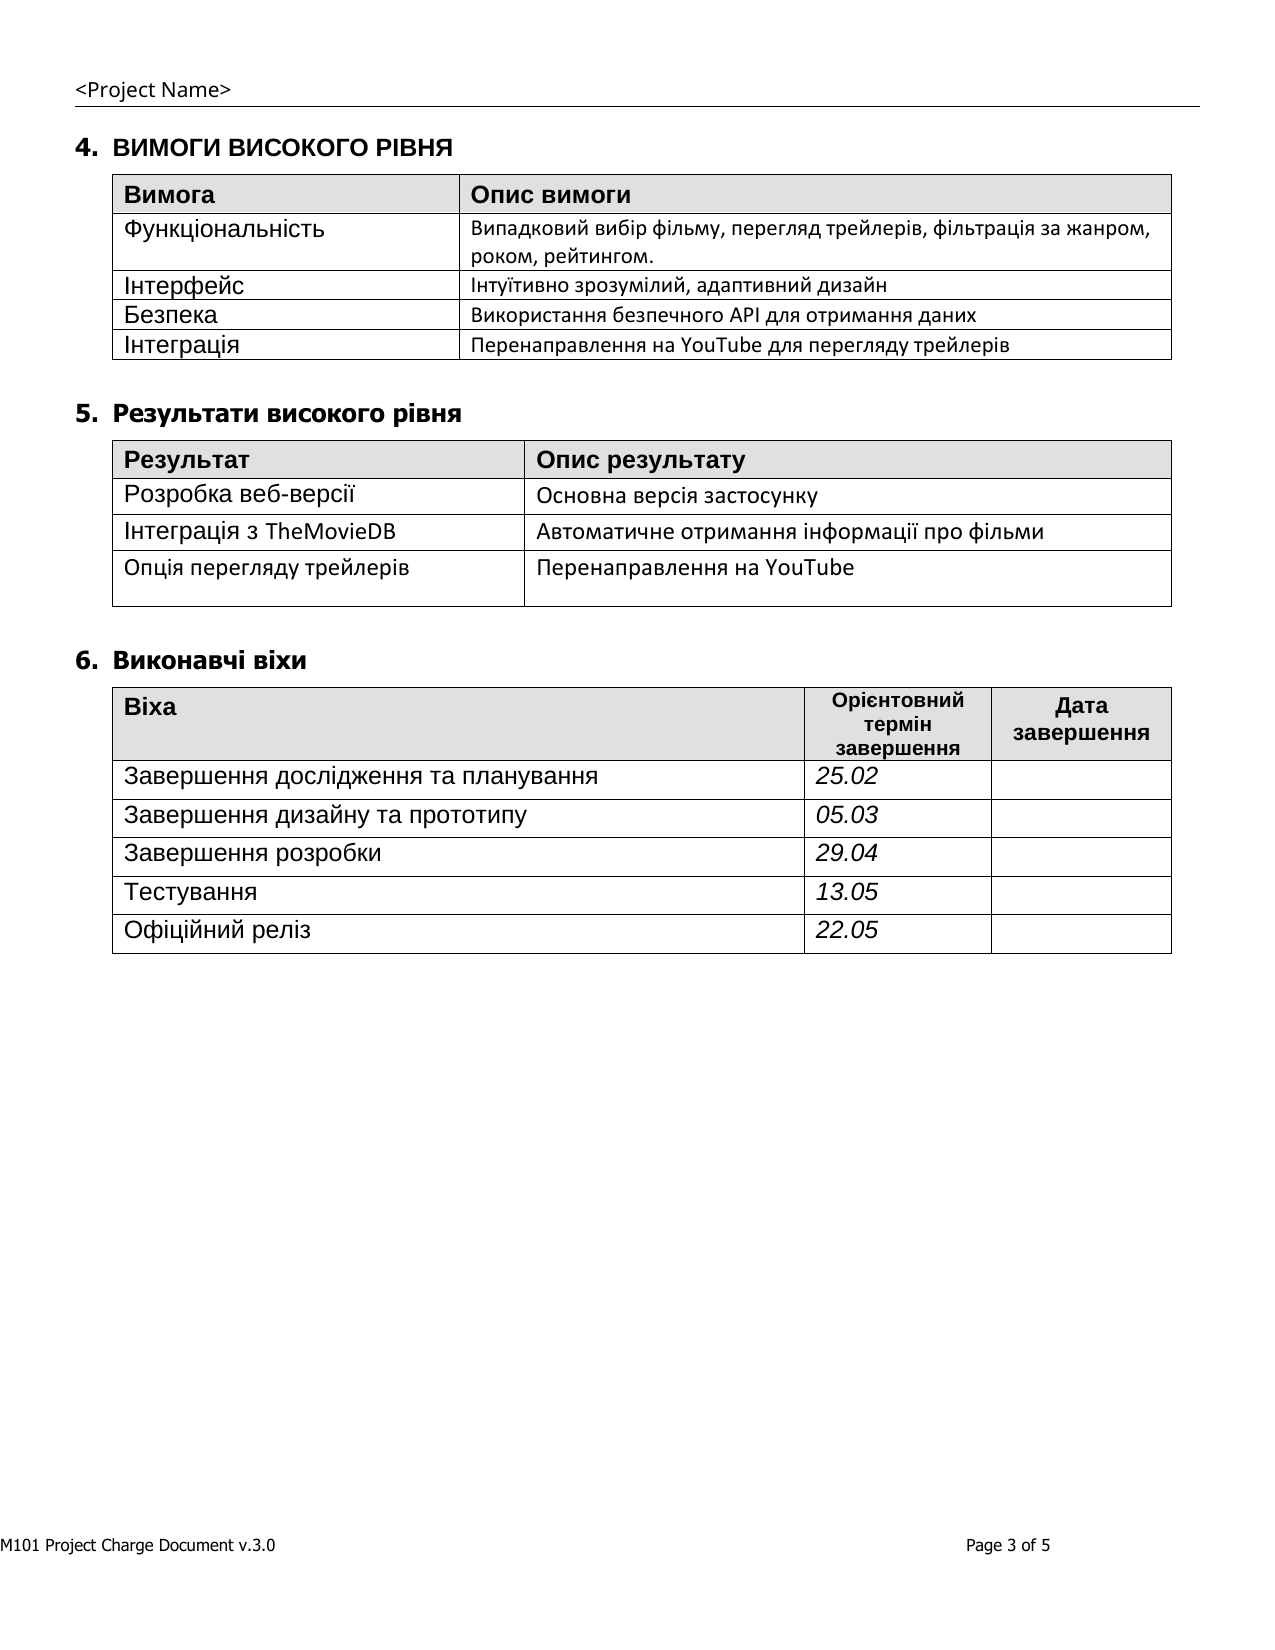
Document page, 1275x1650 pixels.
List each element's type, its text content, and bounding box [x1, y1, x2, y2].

table_cell 13.05 [805, 877, 991, 914]
table_header Опис результату [525, 441, 1171, 478]
table_cell [992, 915, 1171, 953]
table_cell 29.04 [805, 838, 991, 876]
table_cell Завершення дизайну та прототипу [113, 800, 804, 837]
table_header Віха [113, 688, 804, 760]
table_cell [992, 877, 1171, 914]
table_cell Інтуїтивно зрозумілий, адаптивний дизайн [460, 271, 1171, 299]
table_header Вимога [113, 175, 459, 212]
table_cell Розробка веб-версії [113, 479, 524, 514]
table_header Результат [113, 441, 524, 478]
table_cell Перенаправлення на YouTube [525, 551, 1171, 606]
table_cell [992, 838, 1171, 876]
table_cell Функціональність [113, 214, 459, 269]
table_cell Завершення розробки [113, 838, 804, 876]
table_cell Інтеграція [113, 330, 459, 359]
table_cell Випадковий вибір фільму, перегляд трейлерів, фільтрація за жанром, роком, рейтингом. [460, 214, 1171, 269]
table_cell [992, 800, 1171, 837]
table_cell 22.05 [805, 915, 991, 953]
table_cell Опція перегляду трейлерів [113, 551, 524, 606]
table_cell [992, 761, 1171, 799]
subtitle Результати високого рівня [75, 397, 1200, 428]
table_cell Інтеграція з TheMovieDB [113, 515, 524, 550]
table_cell Безпека [113, 300, 459, 329]
table_header Опис вимоги [460, 175, 1171, 212]
table_cell 05.03 [805, 800, 991, 837]
table_cell Основна версія застосунку [525, 479, 1171, 514]
table_cell Перенаправлення на YouTube для перегляду трейлерів [460, 330, 1171, 359]
subtitle Виконавчі віхи [75, 644, 1200, 675]
table_cell Офіційний реліз [113, 915, 804, 953]
table_cell Автоматичне отримання інформації про фільми [525, 515, 1171, 550]
table_cell Завершення дослідження та планування [113, 761, 804, 799]
subtitle ВИМОГИ ВИСОКОГО РІВНЯ [75, 132, 1200, 162]
table_header Дата завершення [992, 688, 1171, 760]
table_cell Використання безпечного API для отримання даних [460, 300, 1171, 329]
table_cell Тестування [113, 877, 804, 914]
table_header Орієнтовний термін завершення [805, 688, 991, 760]
table_cell Інтерфейс [113, 271, 459, 299]
table_cell 25.02 [805, 761, 991, 799]
